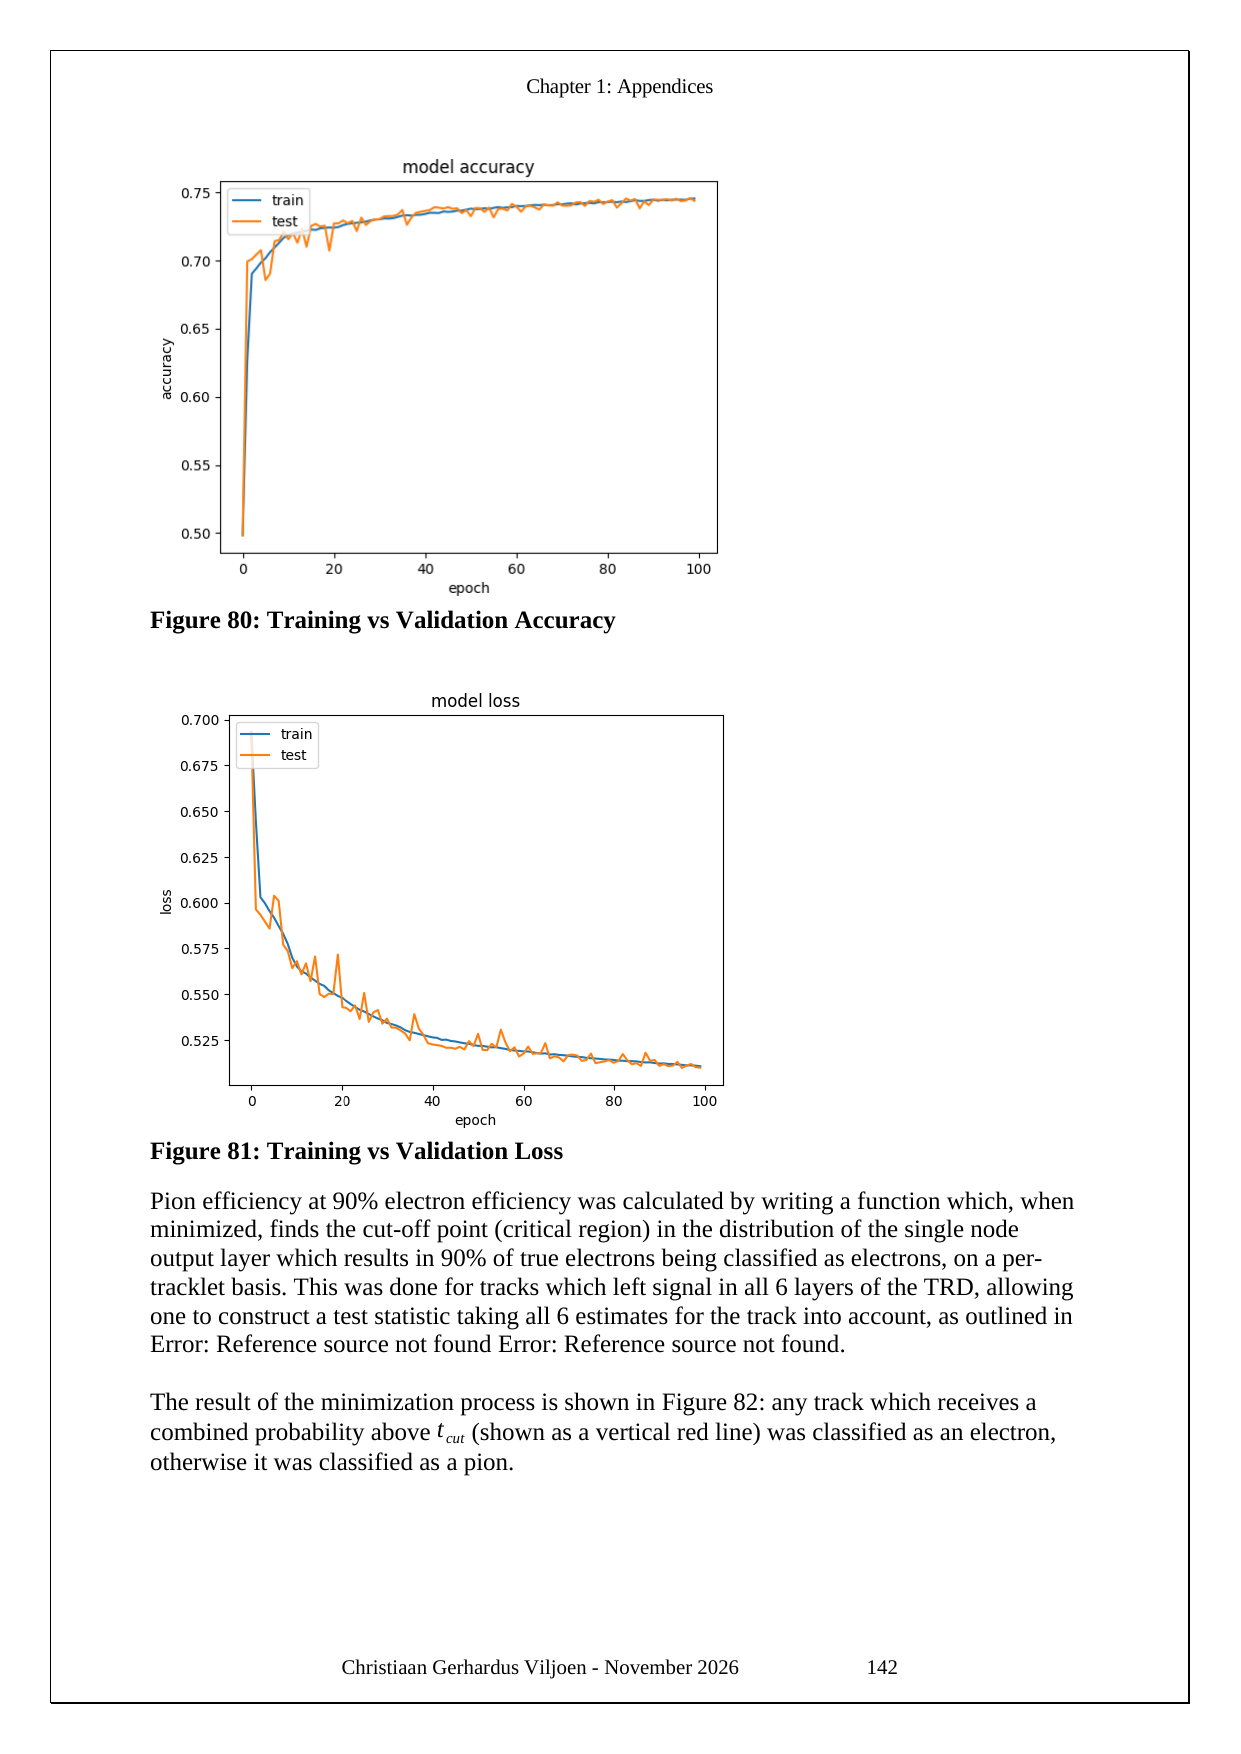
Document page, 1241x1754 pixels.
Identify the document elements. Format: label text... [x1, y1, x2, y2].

picture [150, 683, 735, 1137]
picture [150, 150, 730, 606]
